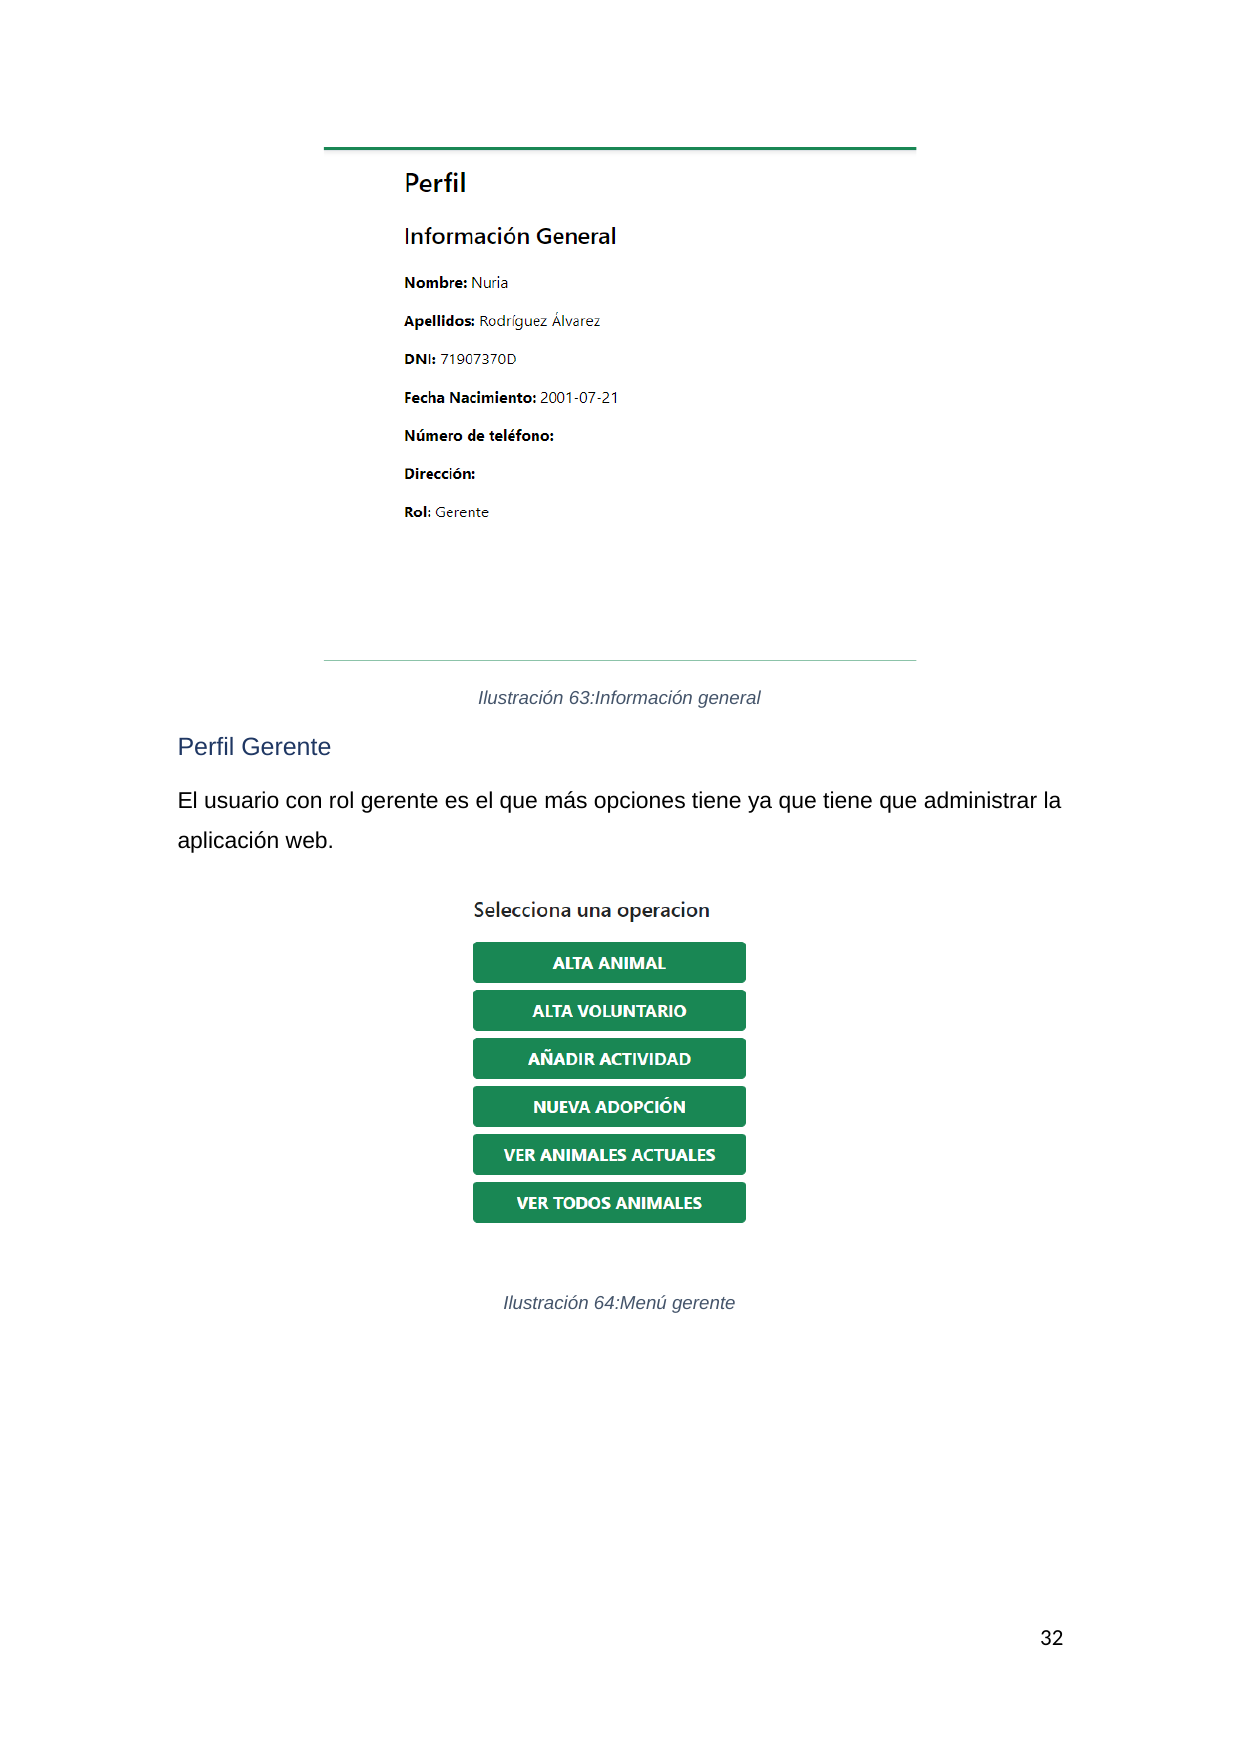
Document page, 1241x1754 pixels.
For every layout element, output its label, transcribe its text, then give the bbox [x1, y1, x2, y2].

text Ilustración 64:Menú gerente [177, 1292, 1063, 1313]
text Ilustración 63:Información general [177, 687, 1063, 708]
picture [323, 147, 917, 661]
subtitle Perfil Gerente [177, 732, 1063, 761]
picture [435, 878, 805, 1266]
text El usuario con rol gerente es el que más opciones tiene ya que tiene que administrar la aplicación web. [177, 787, 1063, 853]
